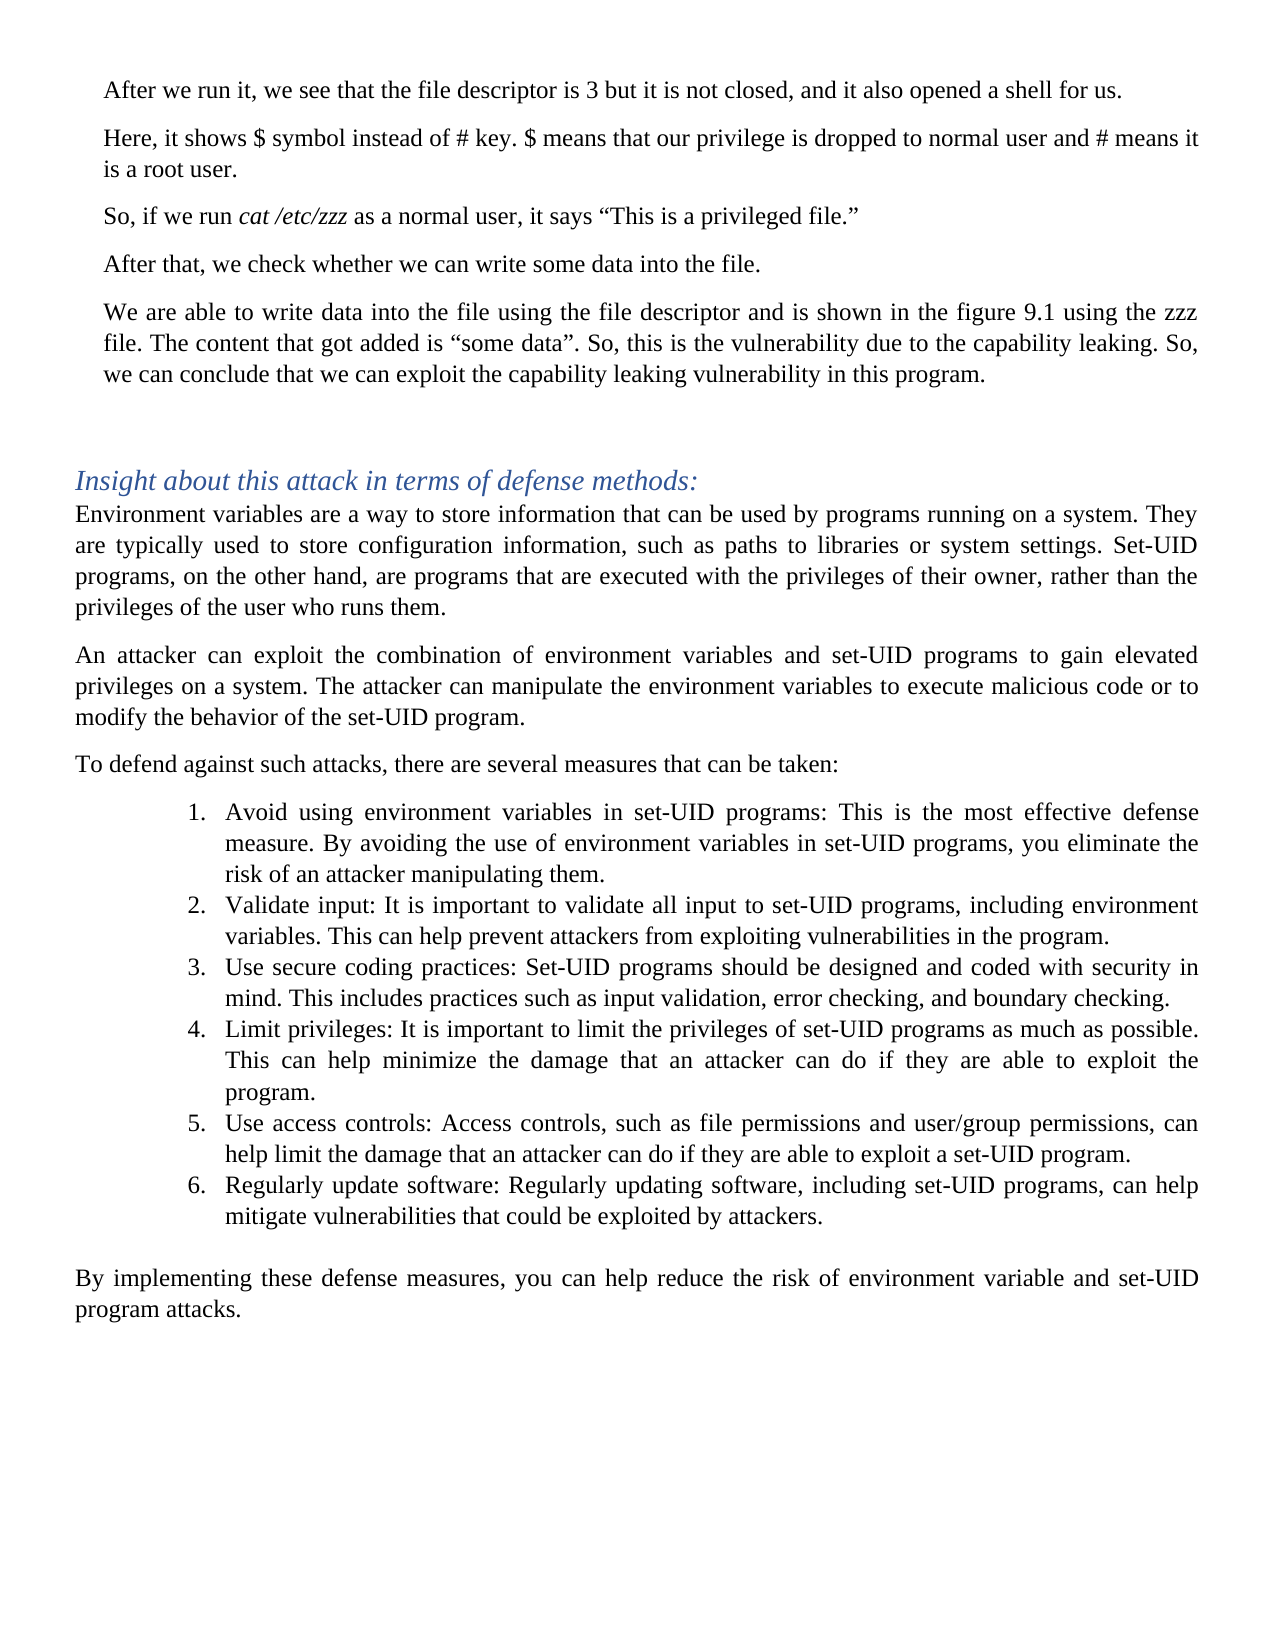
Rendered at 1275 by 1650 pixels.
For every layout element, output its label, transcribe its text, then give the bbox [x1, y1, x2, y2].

list Avoid using environment variables in set-UID programs: This is the most effective defense measure. By avoiding the use of environment variables in set-UID programs, you eliminate the risk of an attacker manipulating them. [187, 797, 1200, 888]
subtitle Insight about this attack in terms of defense methods: [75, 463, 1200, 496]
list Regularly update software: Regularly updating software, including set-UID programs, can help mitigate vulnerabilities that could be exploited by attackers. [187, 1170, 1200, 1229]
text So, if we run cat /etc/zzz as a normal user, it says “This is a privileged file.” [103, 201, 1200, 230]
text After that, we check whether we can write some data into the file. [103, 249, 1200, 278]
text Environment variables are a way to store information that can be used by programs running on a system. They are typically used to store configuration information, such as paths to libraries or system settings. Set-UID programs, on the other hand, are programs that are executed with the privileges of their owner, rather than the privileges of the user who runs them. [75, 499, 1200, 621]
text After we run it, we see that the file descriptor is 3 but it is not closed, and it also opened a shell for us. [103, 75, 1200, 104]
list Use secure coding practices: Set-UID programs should be designed and coded with security in mind. This includes practices such as input validation, error checking, and boundary checking. [187, 952, 1200, 1012]
text An attacker can exploit the combination of environment variables and set-UID programs to gain elevated privileges on a system. The attacker can manipulate the environment variables to execute malicious code or to modify the behavior of the set-UID program. [75, 640, 1200, 731]
list Limit privileges: It is important to limit the privileges of set-UID programs as much as possible. This can help minimize the damage that an attacker can do if they are able to exploit the program. [187, 1014, 1200, 1105]
text To defend against such attacks, there are several measures that can be taken: [75, 749, 1200, 778]
list Validate input: It is important to validate all input to set-UID programs, including environment variables. This can help prevent attackers from exploiting vulnerabilities in the program. [187, 890, 1200, 950]
list Use access controls: Access controls, such as file permissions and user/group permissions, can help limit the damage that an attacker can do if they are able to exploit a set-UID program. [187, 1108, 1200, 1167]
text We are able to write data into the file using the file descriptor and is shown in the figure 9.1 using the zzz file. The content that got added is “some data”. So, this is the vulnerability due to the capability leaking. So, we can conclude that we can exploit the capability leaking vulnerability in this program. [103, 297, 1200, 388]
text Here, it shows $ symbol instead of # key. $ means that our privilege is dropped to normal user and # means it is a root user. [103, 123, 1200, 182]
list By implementing these defense measures, you can help reduce the risk of environment variable and set-UID program attacks. [75, 1263, 1200, 1323]
